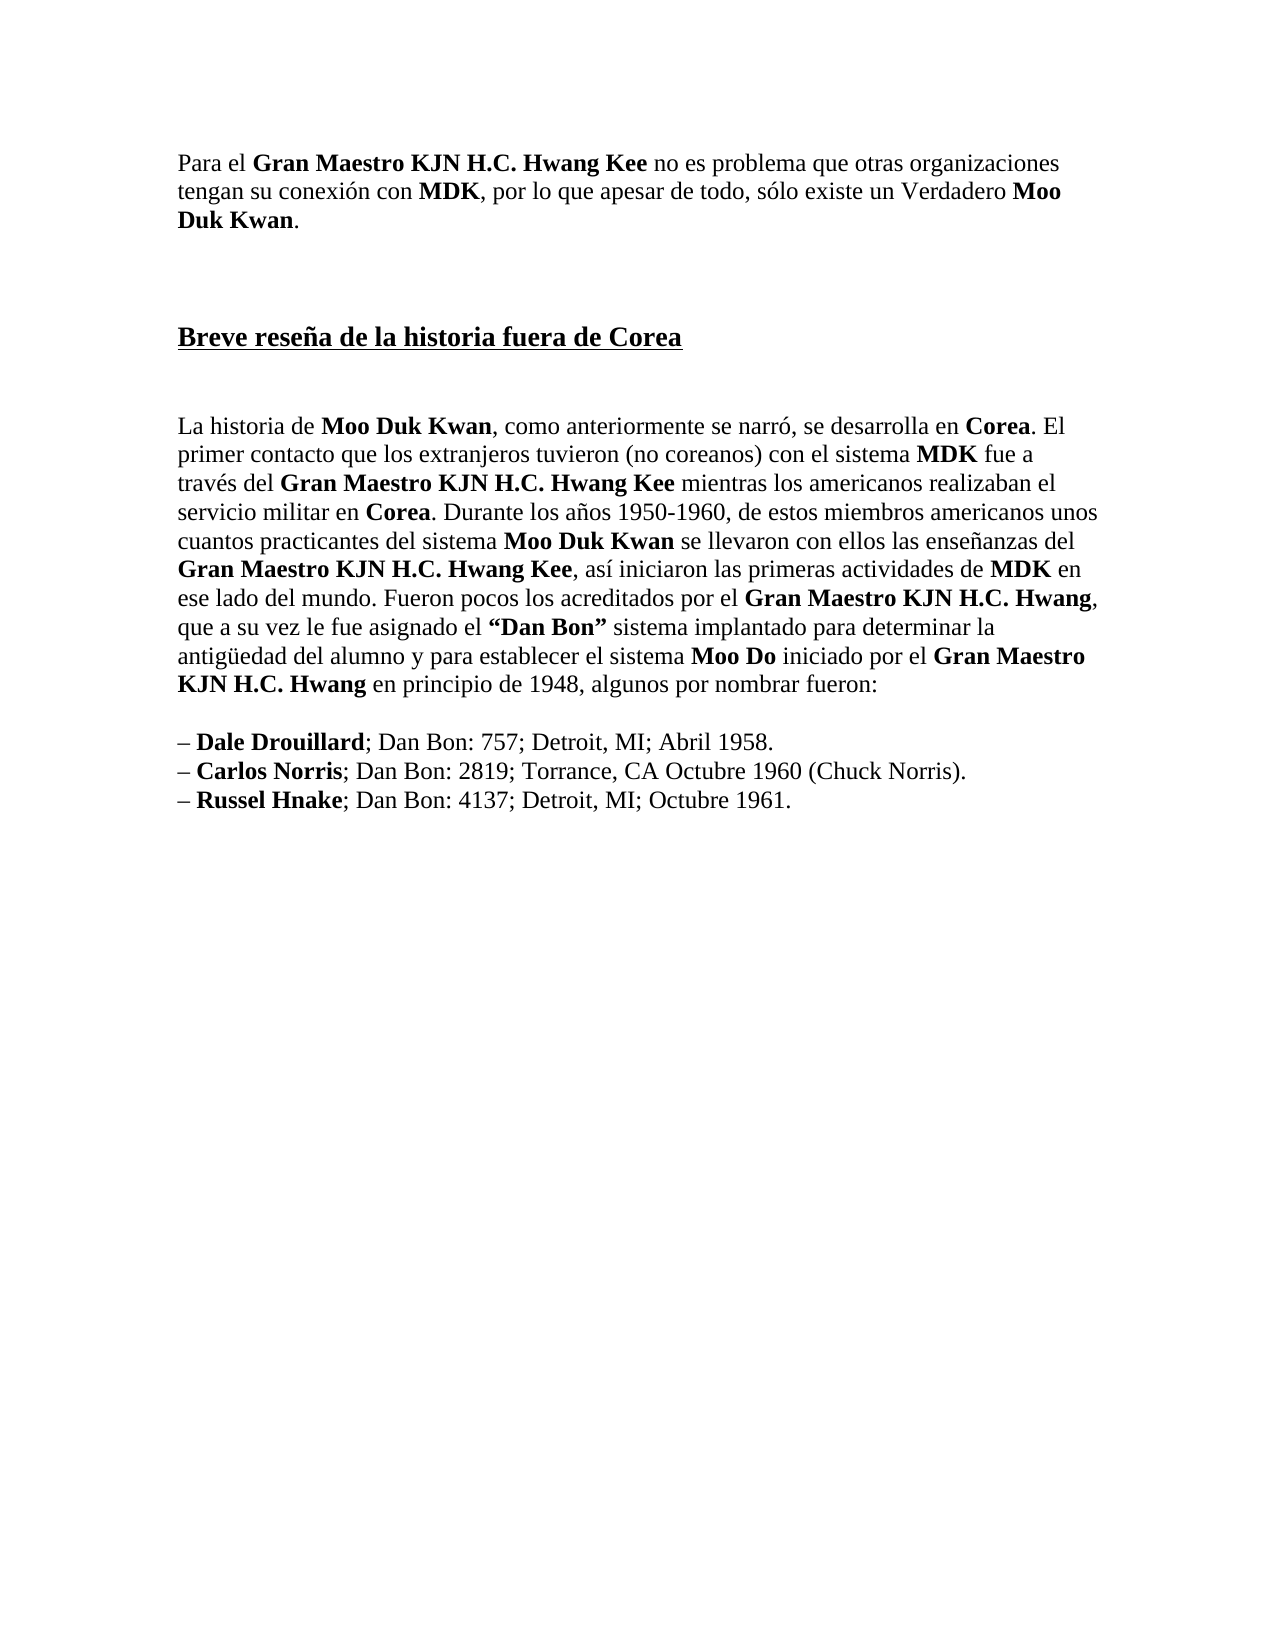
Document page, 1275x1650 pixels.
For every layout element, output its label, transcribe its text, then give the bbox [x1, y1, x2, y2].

text . La historia de Moo Duk Kwan, como anteriormente se narró, se desarrolla en Corea. El primer contacto que los extranjeros tuvieron (no coreanos) con el sistema MDK fue a través del Gran Maestro KJN H.C. Hwang Kee mientras los americanos realizaban el servicio militar en Corea. Durante los años 1950-1960, de estos miembros americanos unos cuantos practicantes del sistema Moo Duk Kwan se llevaron con ellos las enseñanzas del Gran Maestro KJN H.C. Hwang Kee, así iniciaron las primeras actividades de MDK en ese lado del mundo. Fueron pocos los acreditados por el Gran Maestro KJN H.C. Hwang, que a su vez le fue asignado el “Dan Bon” sistema implantado para determinar la antigüedad del alumno y para establecer el sistema Moo Do iniciado por el Gran Maestro KJN H.C. Hwang en principio de 1948, algunos por nombrar fueron: [177, 382, 1098, 698]
text – Dale Drouillard; Dan Bon: 757; Detroit, MI; Abril 1958. – Carlos Norris; Dan Bon: 2819; Torrance, CA Octubre 1960 (Chuck Norris). – Russel Hnake; Dan Bon: 4137; Detroit, MI; Octubre 1961. . [177, 727, 1098, 842]
text Breve reseña de la historia fuera de Corea [177, 321, 1098, 353]
text Para el Gran Maestro KJN H.C. Hwang Kee no es problema que otras organizaciones tengan su conexión con MDK, por lo que apesar de todo, sólo existe un Verdadero Moo Duk Kwan. . . [177, 148, 1098, 291]
